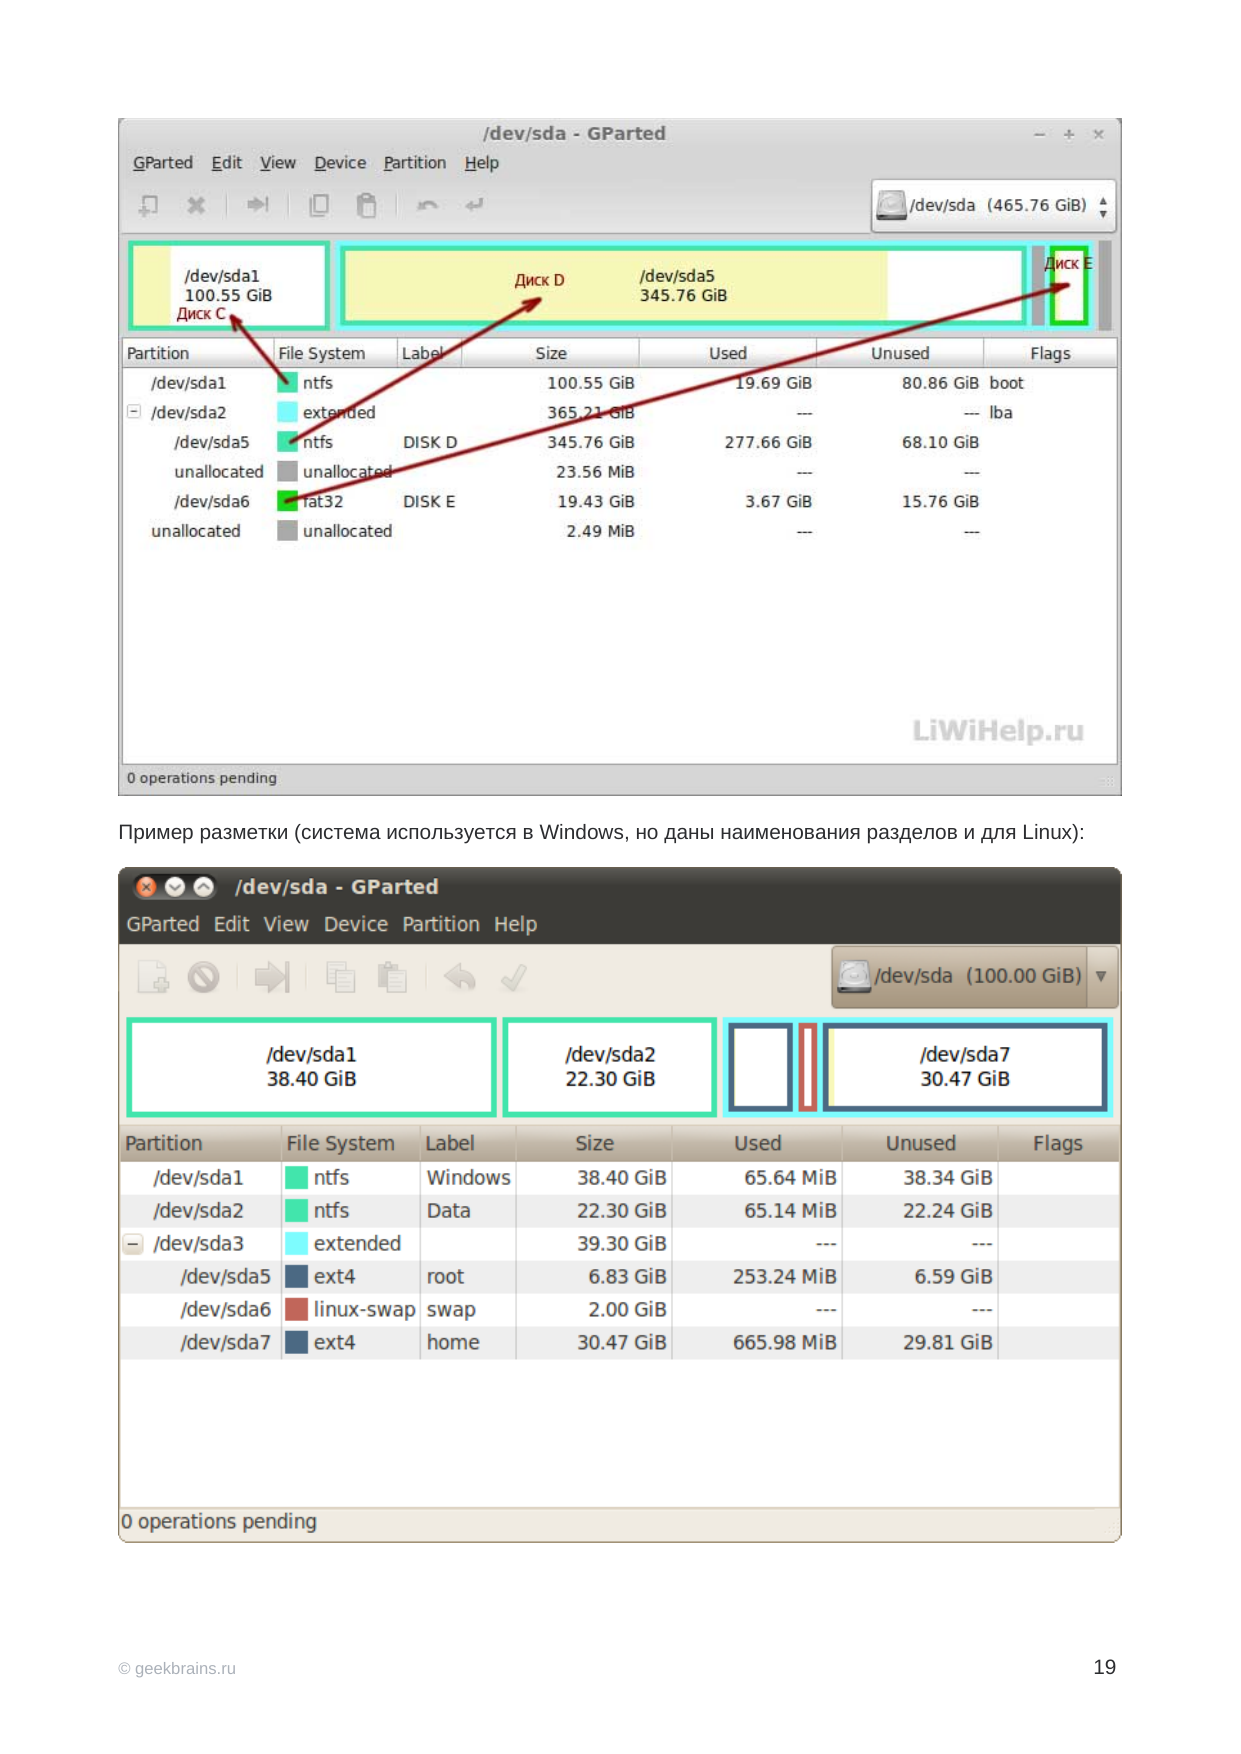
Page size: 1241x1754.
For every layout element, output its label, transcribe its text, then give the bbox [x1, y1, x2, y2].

text Пример разметки (система используется в Windows, но даны наименования разделов и для Linux): [118, 819, 1122, 843]
picture [118, 118, 1122, 796]
picture [118, 867, 1122, 1543]
